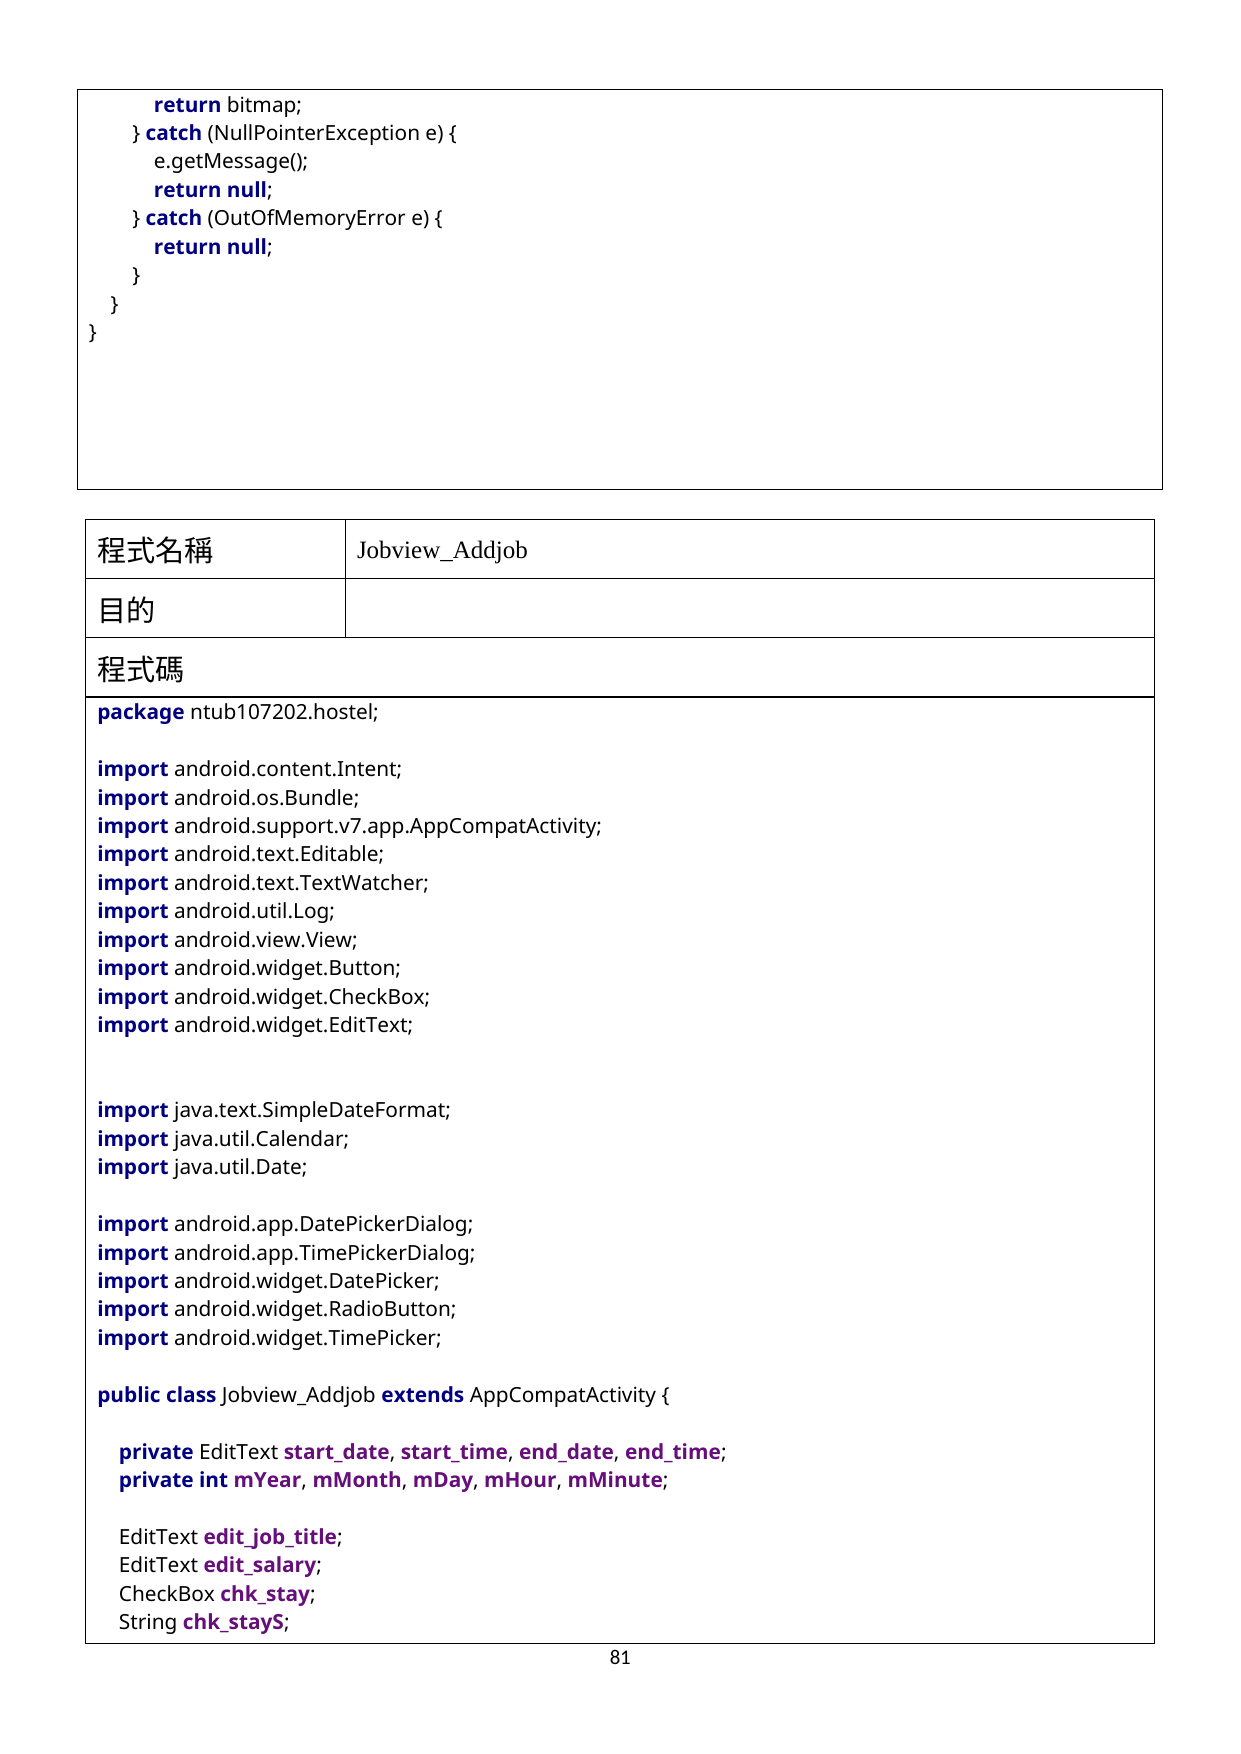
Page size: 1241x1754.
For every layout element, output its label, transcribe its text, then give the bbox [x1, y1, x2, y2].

table_cell 目的 [86, 579, 345, 637]
table_header Jobview_Addjob [346, 520, 1154, 578]
table_cell [346, 579, 1154, 637]
table_cell 程式碼 [86, 638, 1154, 696]
table_header 程式名稱 [86, 520, 345, 578]
